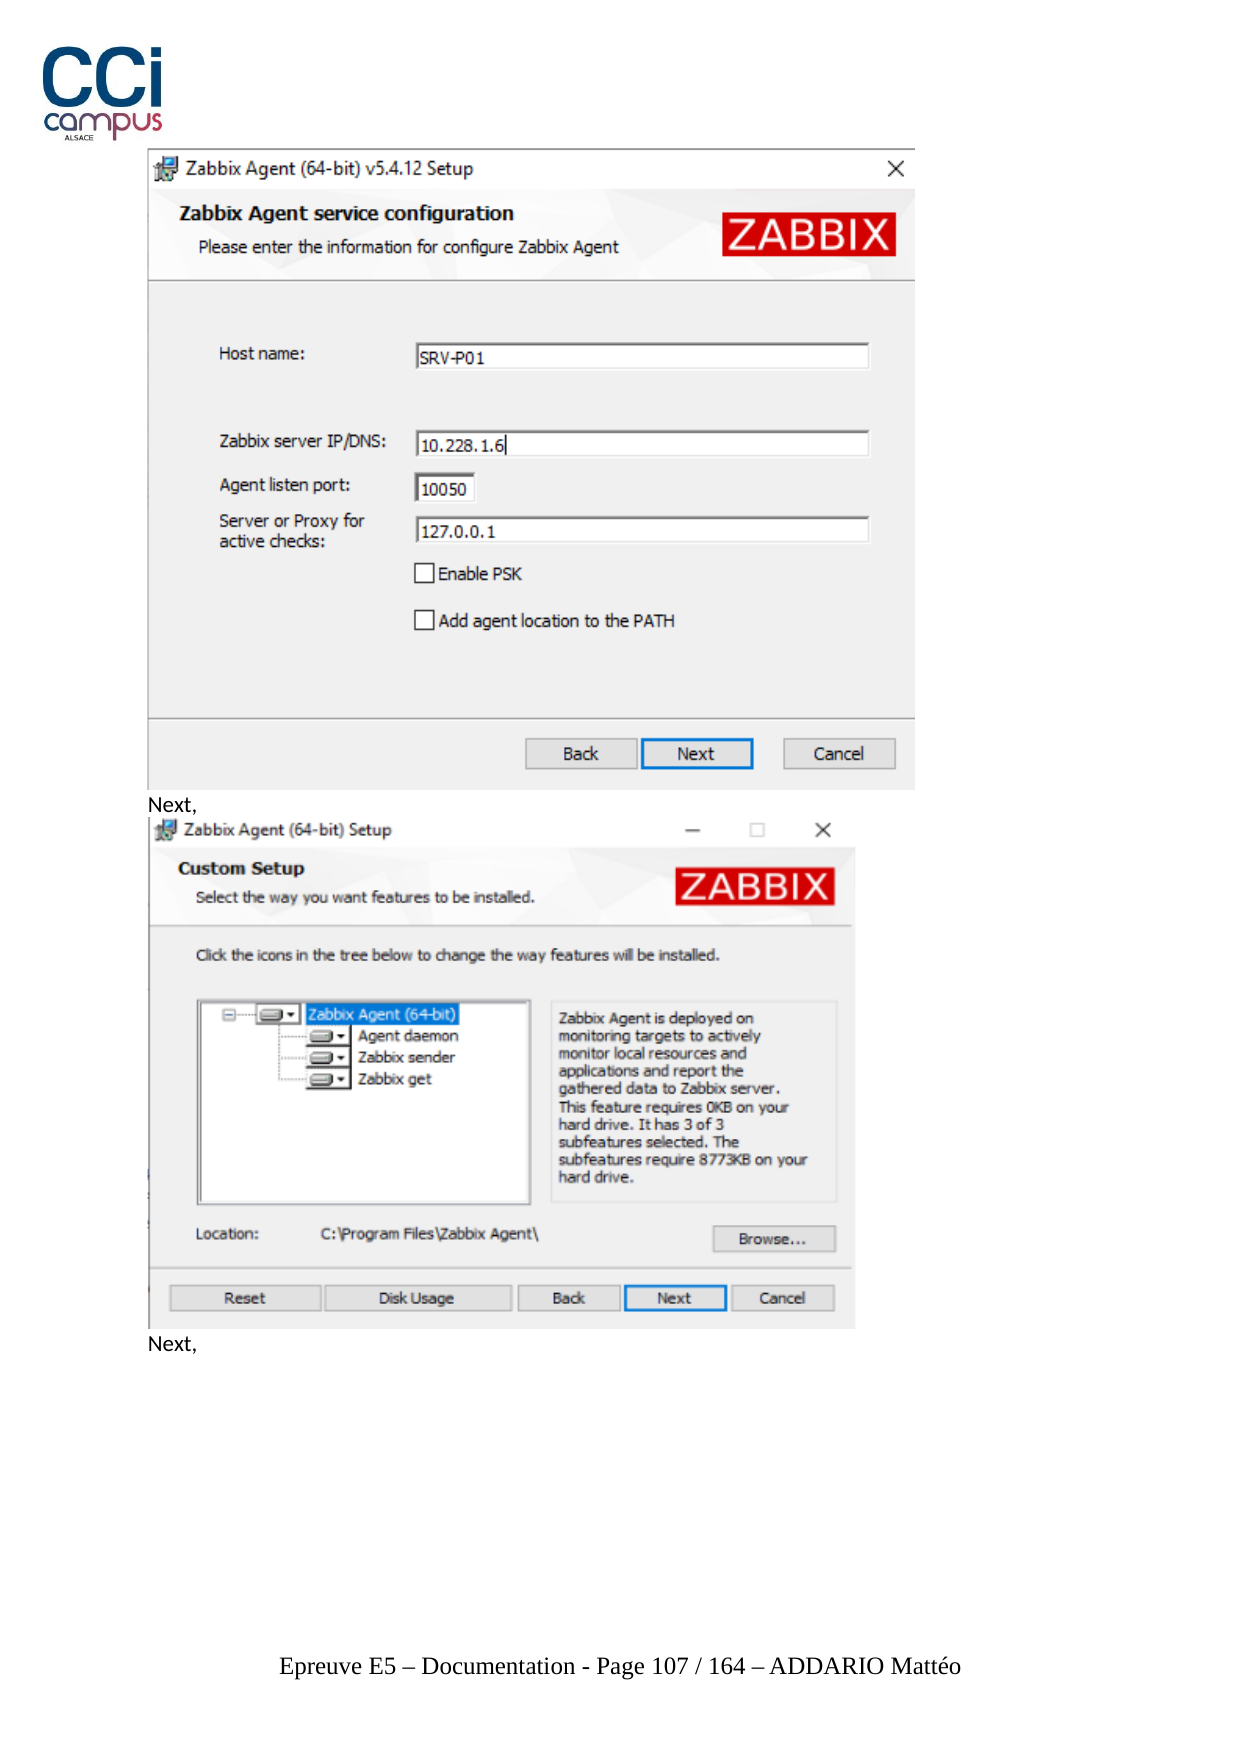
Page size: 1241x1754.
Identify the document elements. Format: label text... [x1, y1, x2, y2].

text Next, [148, 1329, 1093, 1357]
picture [147, 817, 856, 1329]
text Next, [148, 790, 1093, 818]
picture [35, 26, 915, 790]
